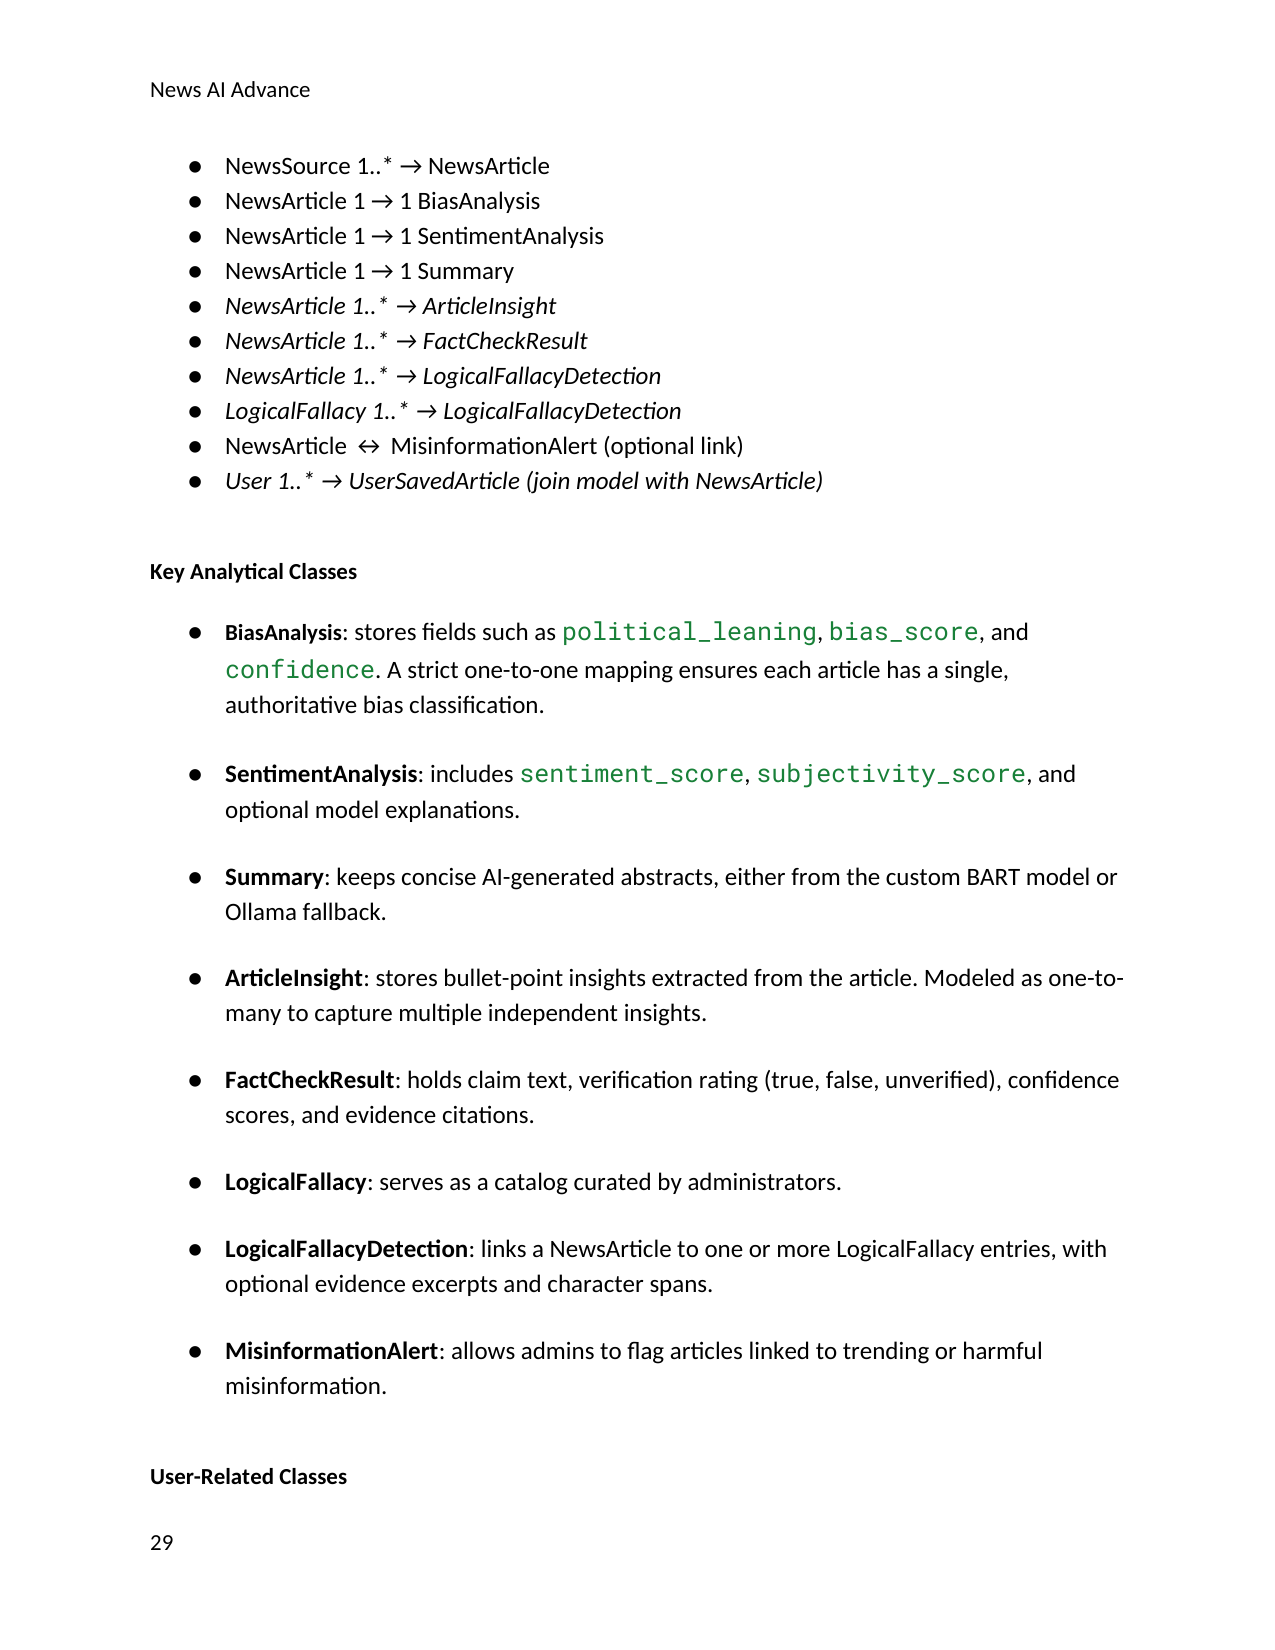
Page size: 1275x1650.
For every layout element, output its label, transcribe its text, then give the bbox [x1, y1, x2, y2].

subtitle Key Analytical Classes [150, 557, 1125, 585]
list NewsSource 1..* → NewsArticle [187, 150, 1125, 181]
list NewsArticle 1..* → LogicalFallacyDetection [187, 360, 1125, 391]
list LogicalFallacyDetection: links a NewsArticle to one or more LogicalFallacy entries, with optional evidence excerpts and character spans. [187, 1233, 1125, 1331]
list FactCheckResult: holds claim text, verification rating (true, false, unverified), confidence scores, and evidence citations. [187, 1064, 1125, 1162]
list NewsArticle 1 → 1 Summary [187, 255, 1125, 286]
list NewsArticle 1..* → ArticleInsight [187, 290, 1125, 321]
list MisinformationAlert: allows admins to flag articles linked to trending or harmful misinformation. [187, 1335, 1125, 1433]
list LogicalFallacy 1..* → LogicalFallacyDetection [187, 395, 1125, 426]
list Summary: keeps concise AI-generated abstracts, either from the custom BART model or Ollama fallback. [187, 861, 1125, 958]
subtitle User-Related Classes [150, 1462, 1125, 1490]
list NewsArticle 1..* → FactCheckResult [187, 325, 1125, 356]
list NewsArticle 1 → 1 BiasAnalysis [187, 185, 1125, 216]
list NewsArticle ↔ MisinformationAlert (optional link) [187, 430, 1125, 461]
list NewsArticle 1 → 1 SentimentAnalysis [187, 220, 1125, 251]
list LogicalFallacy: serves as a catalog curated by administrators. [187, 1166, 1125, 1229]
list ArticleInsight: stores bullet-point insights extracted from the article. Modeled as one-to-many to capture multiple independent insights. [187, 963, 1125, 1060]
list SentimentAnalysis: includes sentiment_score, subjectivity_score, and optional model explanations. [187, 756, 1125, 857]
list User 1..* → UserSavedArticle (join model with NewsArticle) [187, 465, 1125, 528]
list BiasAnalysis: stores fields such as political_leaning, bias_score, and confidence. A strict one-to-one mapping ensures each article has a single, authoritative bias classification. [187, 614, 1125, 752]
